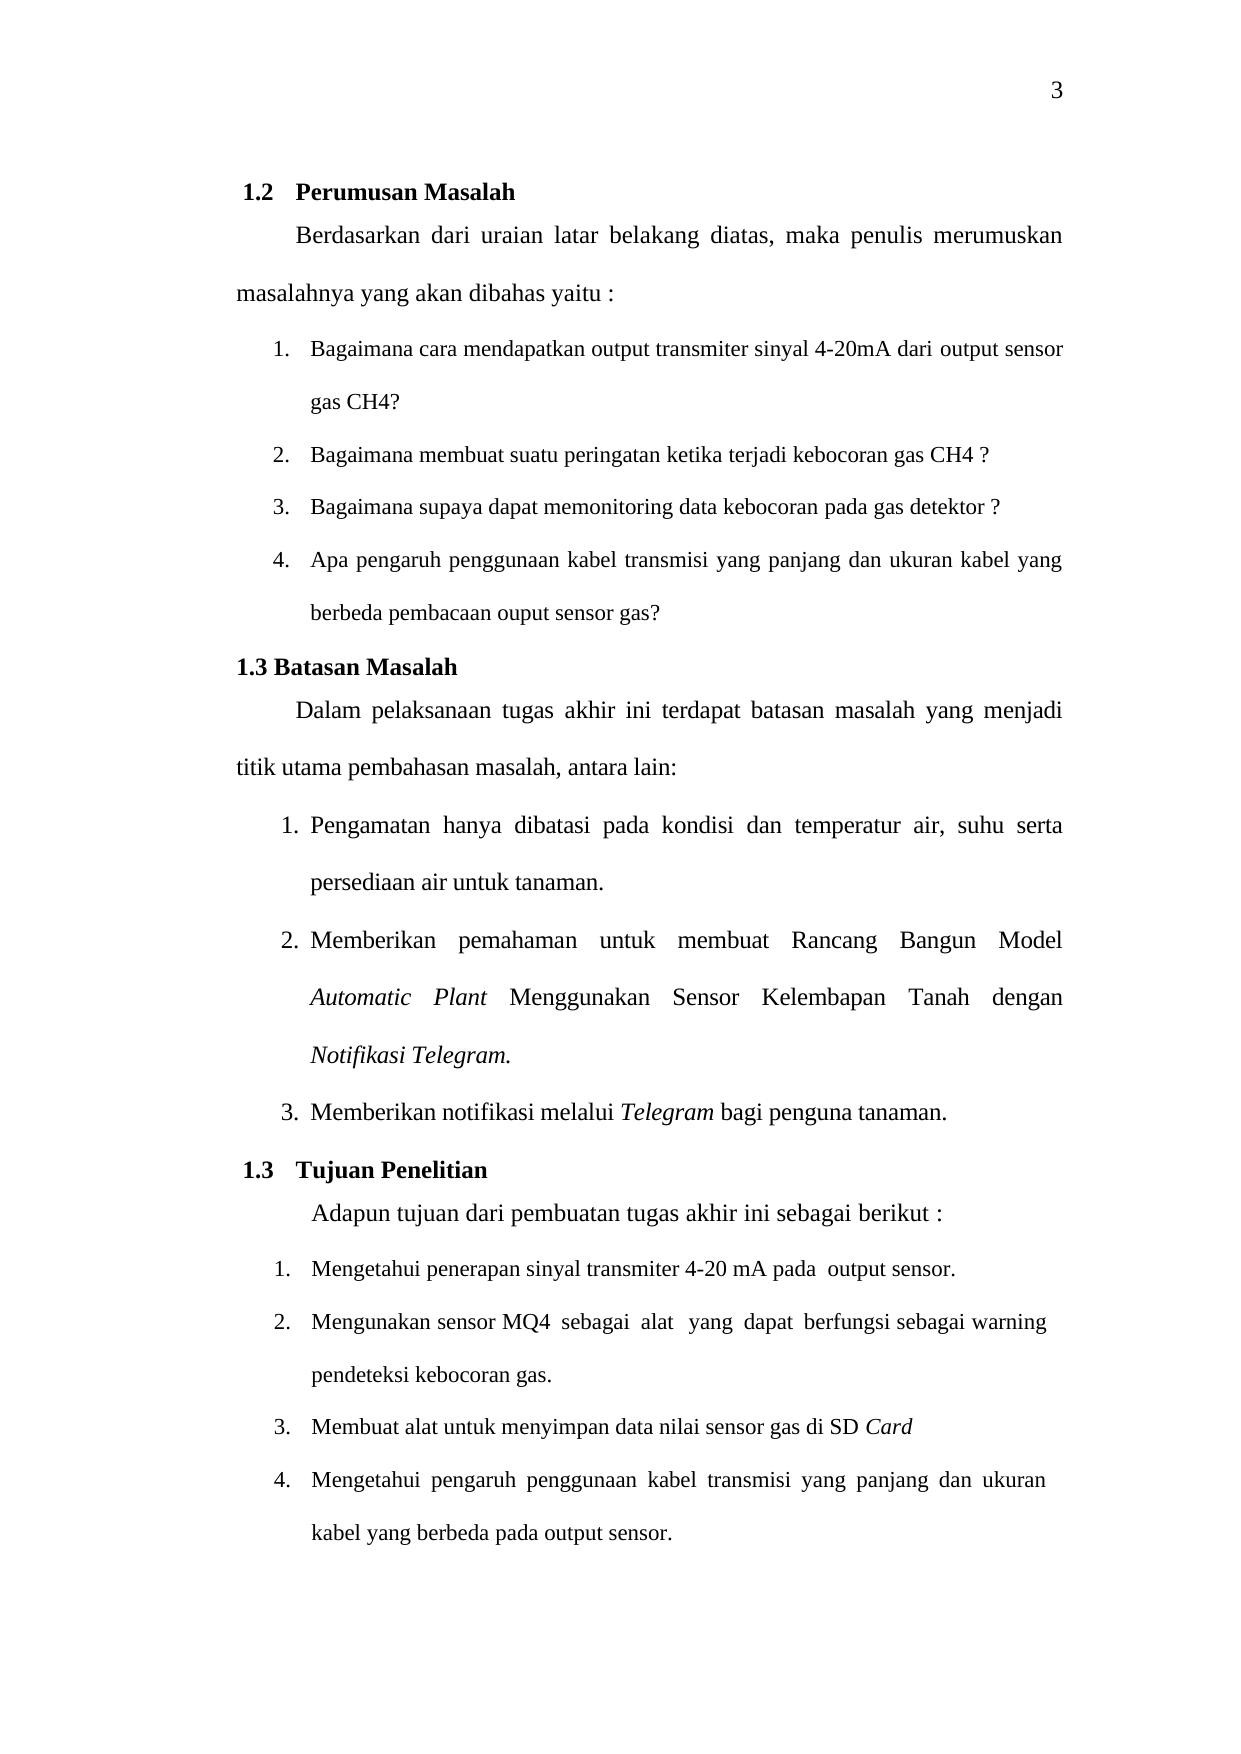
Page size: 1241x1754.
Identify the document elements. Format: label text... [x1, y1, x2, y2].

list Bagaimana membuat suatu peringatan ketika terjadi kebocoran gas CH4 ? [273, 441, 1063, 467]
list Memberikan pemahaman untuk membuat Rancang Bangun Model Automatic Plant Menggunakan Sensor Kelembapan Tanah dengan Notifikasi Telegram. [281, 925, 1063, 1068]
subtitle 1.3 Batasan Masalah [236, 652, 1063, 680]
text Adapun tujuan dari pembuatan tugas akhir ini sebagai berikut : [236, 1198, 1063, 1227]
list Apa pengaruh penggunaan kabel transmisi yang panjang dan ukuran kabel yang berbeda pembacaan ouput sensor gas? [273, 546, 1063, 625]
list Mengunakan sensor MQ4 sebagai alat yang dapat berfungsi sebagai warning pendeteksi kebocoran gas. [274, 1308, 1047, 1387]
subtitle Tujuan Penelitian [274, 1155, 1063, 1183]
list Membuat alat untuk menyimpan data nilai sensor gas di SD Card [274, 1413, 1047, 1440]
list Pengamatan hanya dibatasi pada kondisi dan temperatur air, suhu serta persediaan air untuk tanaman. [281, 810, 1063, 896]
list Memberikan notifikasi melalui Telegram bagi penguna tanaman. [281, 1097, 1063, 1126]
subtitle Perumusan Masalah [274, 177, 1063, 206]
list Mengetahui pengaruh penggunaan kabel transmisi yang panjang dan ukuran kabel yang berbeda pada output sensor. [274, 1466, 1047, 1545]
list Bagaimana supaya dapat memonitoring data kebocoran pada gas detektor ? [273, 493, 1063, 520]
text Berdasarkan dari uraian latar belakang diatas, maka penulis merumuskan masalahnya yang akan dibahas yaitu : [236, 220, 1063, 307]
list Mengetahui penerapan sinyal transmiter 4-20 mA pada output sensor. [274, 1255, 1047, 1282]
text Dalam pelaksanaan tugas akhir ini terdapat batasan masalah yang menjadi titik utama pembahasan masalah, antara lain: [236, 695, 1063, 781]
list Bagaimana cara mendapatkan output transmiter sinyal 4-20mA dari output sensor gas CH4? [273, 335, 1063, 414]
